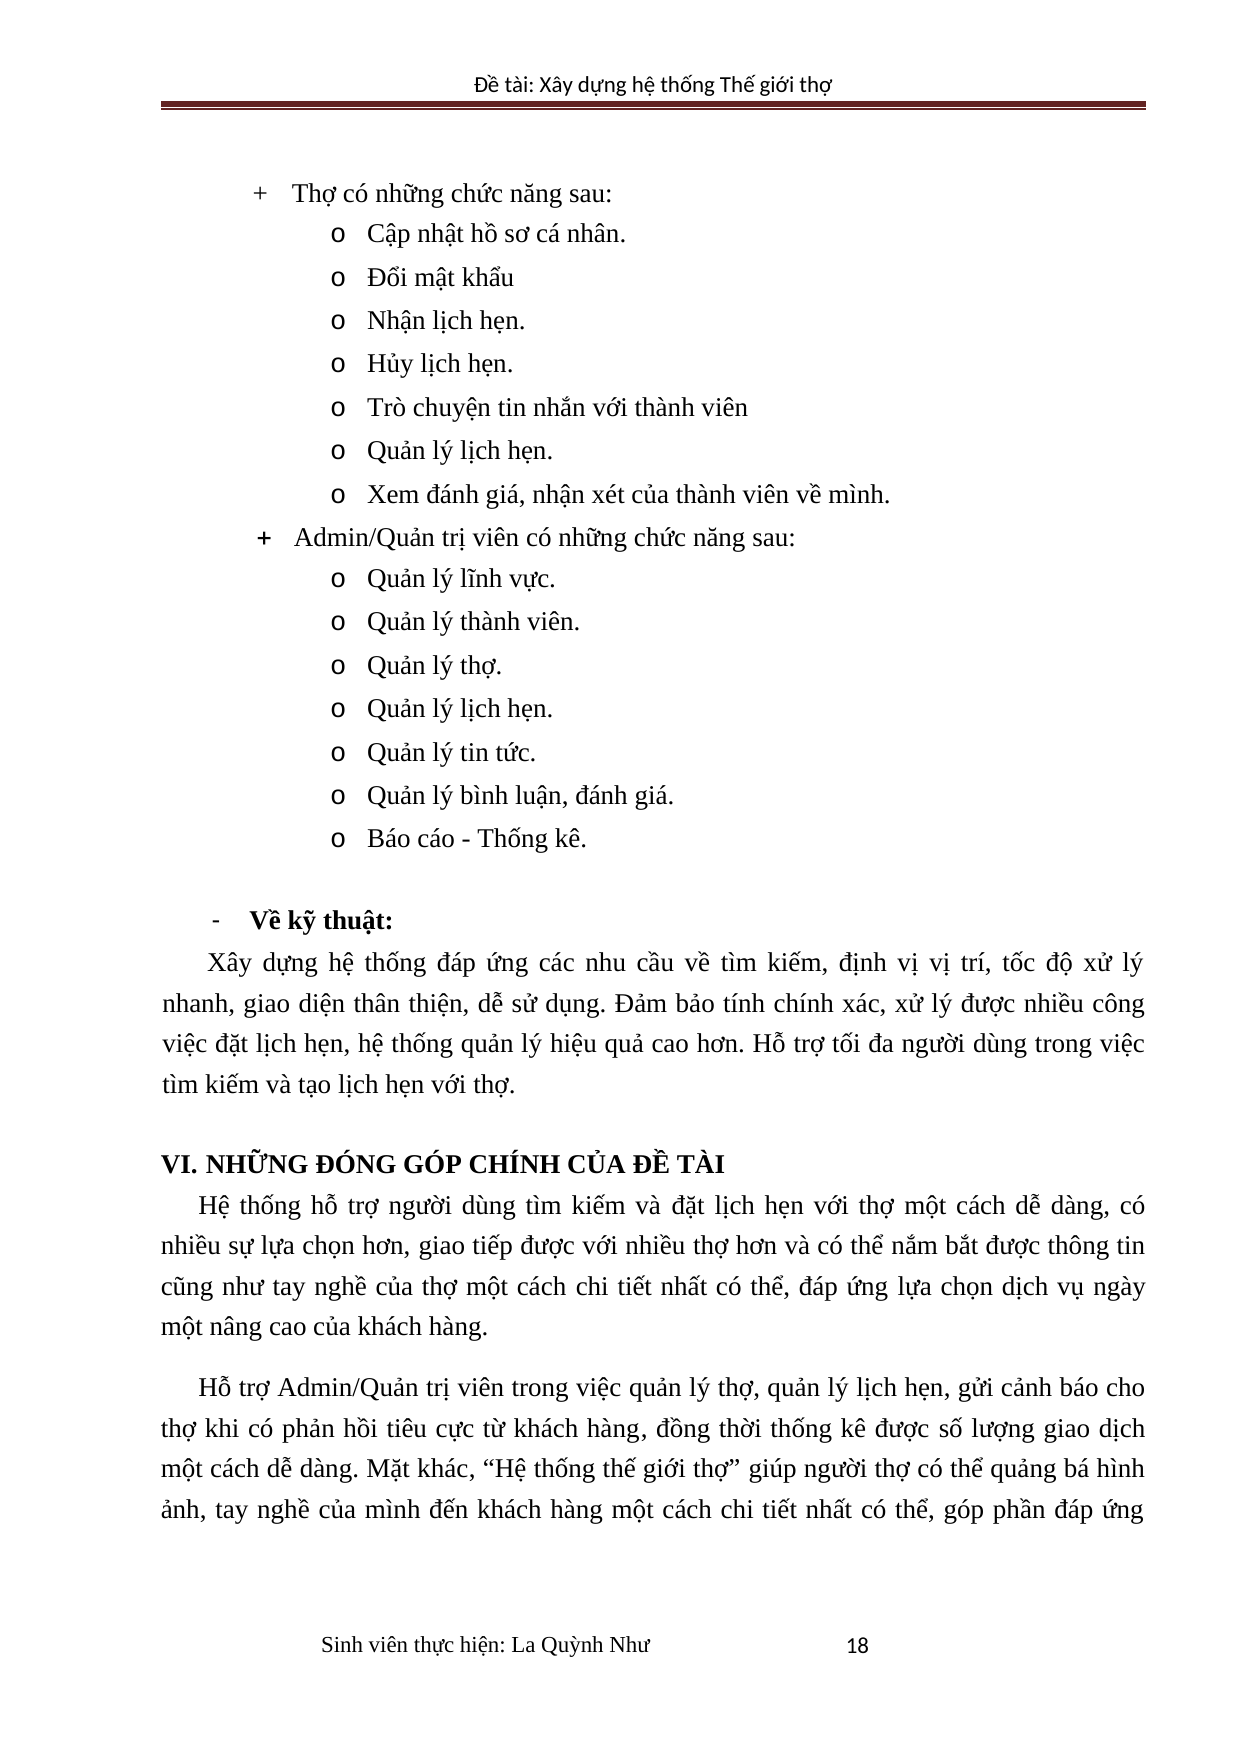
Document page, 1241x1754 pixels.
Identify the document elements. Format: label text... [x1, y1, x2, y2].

text Hệ thống hỗ trợ người dùng tìm kiếm và đặt lịch hẹn với thợ một cách dễ dàng, có nhiều sự lựa chọn hơn, giao tiếp được với nhiều thợ hơn và có thể nắm bắt được thông tin cũng như tay nghề của thợ một cách chi tiết nhất có thể, đáp ứng lựa chọn dịch vụ ngày một nâng cao của khách hàng. [161, 1189, 1146, 1341]
list Thợ có những chức năng sau: [252, 177, 1127, 208]
list Xem đánh giá, nhận xét của thành viên về mình. [330, 478, 1127, 511]
list Hủy lịch hẹn. [330, 347, 1127, 381]
list Quản lý lịch hẹn. [330, 692, 1127, 726]
list Nhận lịch hẹn. [330, 304, 1127, 337]
subtitle NHỮNG ĐÓNG GÓP CHÍNH CỦA ĐỀ TÀI [161, 1148, 1146, 1180]
list Xây dựng hệ thống đáp ứng các nhu cầu về tìm kiếm, định vị vị trí, tốc độ xử lý nhanh, giao diện thân thiện, dễ sử dụng. Đảm bảo tính chính xác, xử lý được nhiều công việc đặt lịch hẹn, hệ thống quản lý hiệu quả cao hơn. Hỗ trợ tối đa người dùng trong việc tìm kiếm và tạo lịch hẹn với thợ. [162, 946, 1146, 1099]
list Quản lý lịch hẹn. [330, 434, 1127, 468]
list Quản lý bình luận, đánh giá. [330, 779, 1126, 812]
list Quản lý lĩnh vực. [330, 562, 1127, 595]
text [161, 1371, 1146, 1524]
list Cập nhật hồ sơ cá nhân. [330, 217, 1127, 251]
list Đổi mật khẩu [330, 261, 1127, 294]
list Báo cáo - Thống kê. [330, 822, 1126, 856]
list Về kỹ thuật: [212, 903, 1146, 937]
list Quản lý thành viên. [330, 605, 1127, 639]
list Quản lý thợ. [330, 649, 1127, 682]
list Admin/Quản trị viên có những chức năng sau: [256, 521, 1127, 552]
list Quản lý tin tức. [330, 736, 1127, 769]
list Trò chuyện tin nhắn với thành viên [330, 391, 1127, 424]
